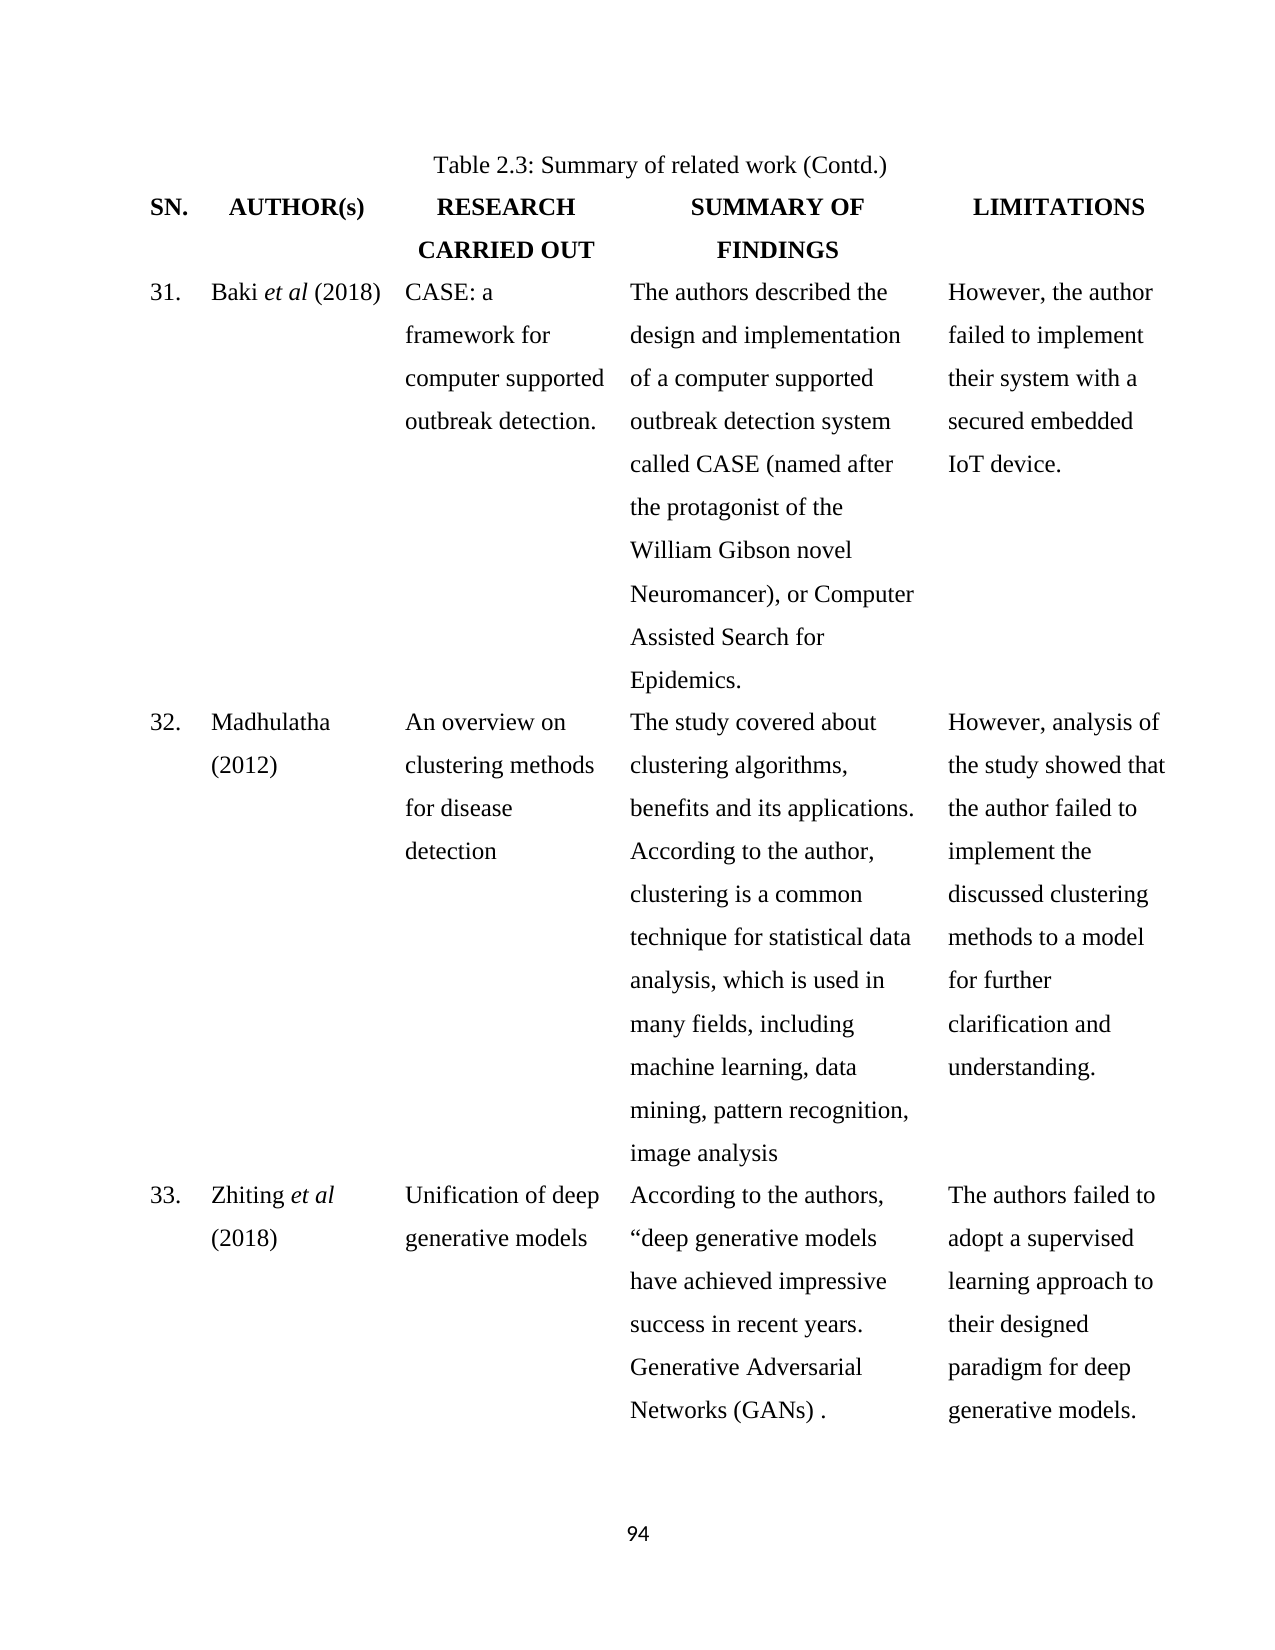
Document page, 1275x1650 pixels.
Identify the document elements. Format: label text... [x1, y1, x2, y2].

table_cell 33. [139, 1180, 199, 1482]
table_cell Unification of deep generative models [394, 1180, 619, 1482]
table_cell According to the authors, “deep generative models have achieved impressive success in recent years. Generative Adversarial Networks (GANs) . [619, 1180, 937, 1482]
table_cell However, the author failed to implement their system with a secured embedded IoT device. [937, 277, 1181, 707]
table_cell Table 2.3: Summary of related work (Contd.) [139, 150, 1181, 192]
table_cell The authors failed to adopt a supervised learning approach to their designed paradigm for deep generative models. [937, 1180, 1181, 1482]
table_cell Madhulatha (2012) [200, 707, 394, 1180]
table_cell However, analysis of the study showed that the author failed to implement the discussed clustering methods to a model for further clarification and understanding. [937, 707, 1181, 1180]
table_cell LIMITATIONS [937, 192, 1181, 277]
table_cell AUTHOR(s) [200, 192, 394, 277]
table_cell 32. [139, 707, 199, 1180]
table_cell The study covered about clustering algorithms, benefits and its applications. According to the author, clustering is a common technique for statistical data analysis, which is used in many fields, including machine learning, data mining, pattern recognition, image analysis [619, 707, 937, 1180]
table_cell CASE: a framework for computer supported outbreak detection. [394, 277, 619, 707]
table_cell Zhiting et al (2018) [200, 1180, 394, 1482]
table_cell 31. [139, 277, 199, 707]
table_cell The authors described the design and implementation of a computer supported outbreak detection system called CASE (named after the protagonist of the William Gibson novel Neuromancer), or Computer Assisted Search for Epidemics. [619, 277, 937, 707]
table_cell SN. [139, 192, 199, 277]
table_cell RESEARCH CARRIED OUT [394, 192, 619, 277]
table_cell SUMMARY OF FINDINGS [619, 192, 937, 277]
table_cell Baki et al (2018) [200, 277, 394, 707]
table_cell An overview on clustering methods for disease detection [394, 707, 619, 1180]
